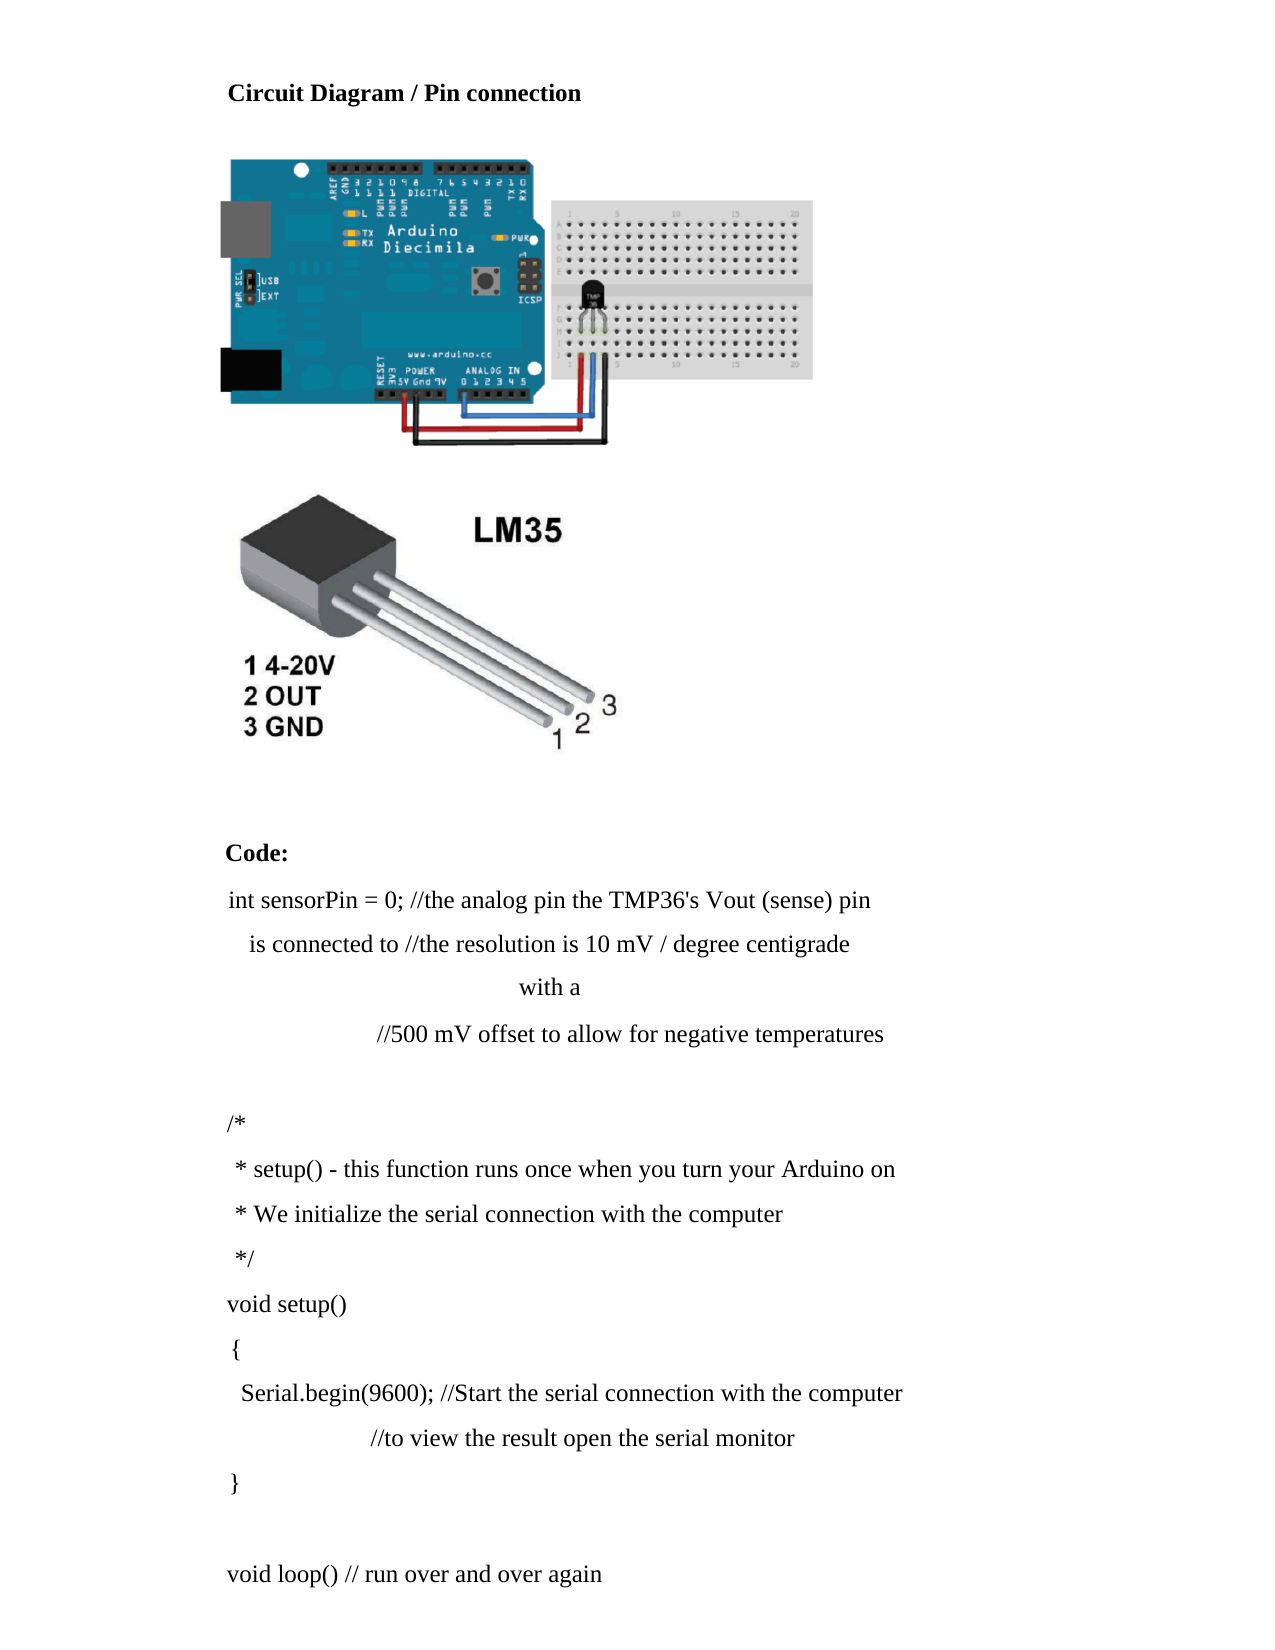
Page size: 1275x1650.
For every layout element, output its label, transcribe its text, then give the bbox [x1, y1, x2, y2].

text } [229, 1468, 1125, 1497]
text * setup() - this function runs once when you turn your Arduino on [234, 1154, 1125, 1183]
text /* [227, 1109, 1125, 1138]
text int sensorPin = 0; //the analog pin the TMP36's Vout (sense) pin is connected to //the resolution is 10 mV / degree centigrade with a [227, 886, 872, 1001]
text * We initialize the serial connection with the computer [234, 1199, 1125, 1228]
text void setup() [227, 1289, 1125, 1317]
text Circuit Diagram / Pin connection [227, 78, 1125, 107]
text Code: [150, 838, 1125, 867]
text //500 mV offset to allow for negative temperatures [377, 1019, 1125, 1048]
text Serial.begin(9600); //Start the serial connection with the computer [241, 1378, 1125, 1407]
text */ [234, 1244, 1125, 1273]
text void loop() // run over and over again [227, 1559, 1125, 1587]
text //to view the result open the serial monitor [370, 1423, 1125, 1452]
picture [198, 146, 841, 809]
text { [230, 1334, 1125, 1362]
